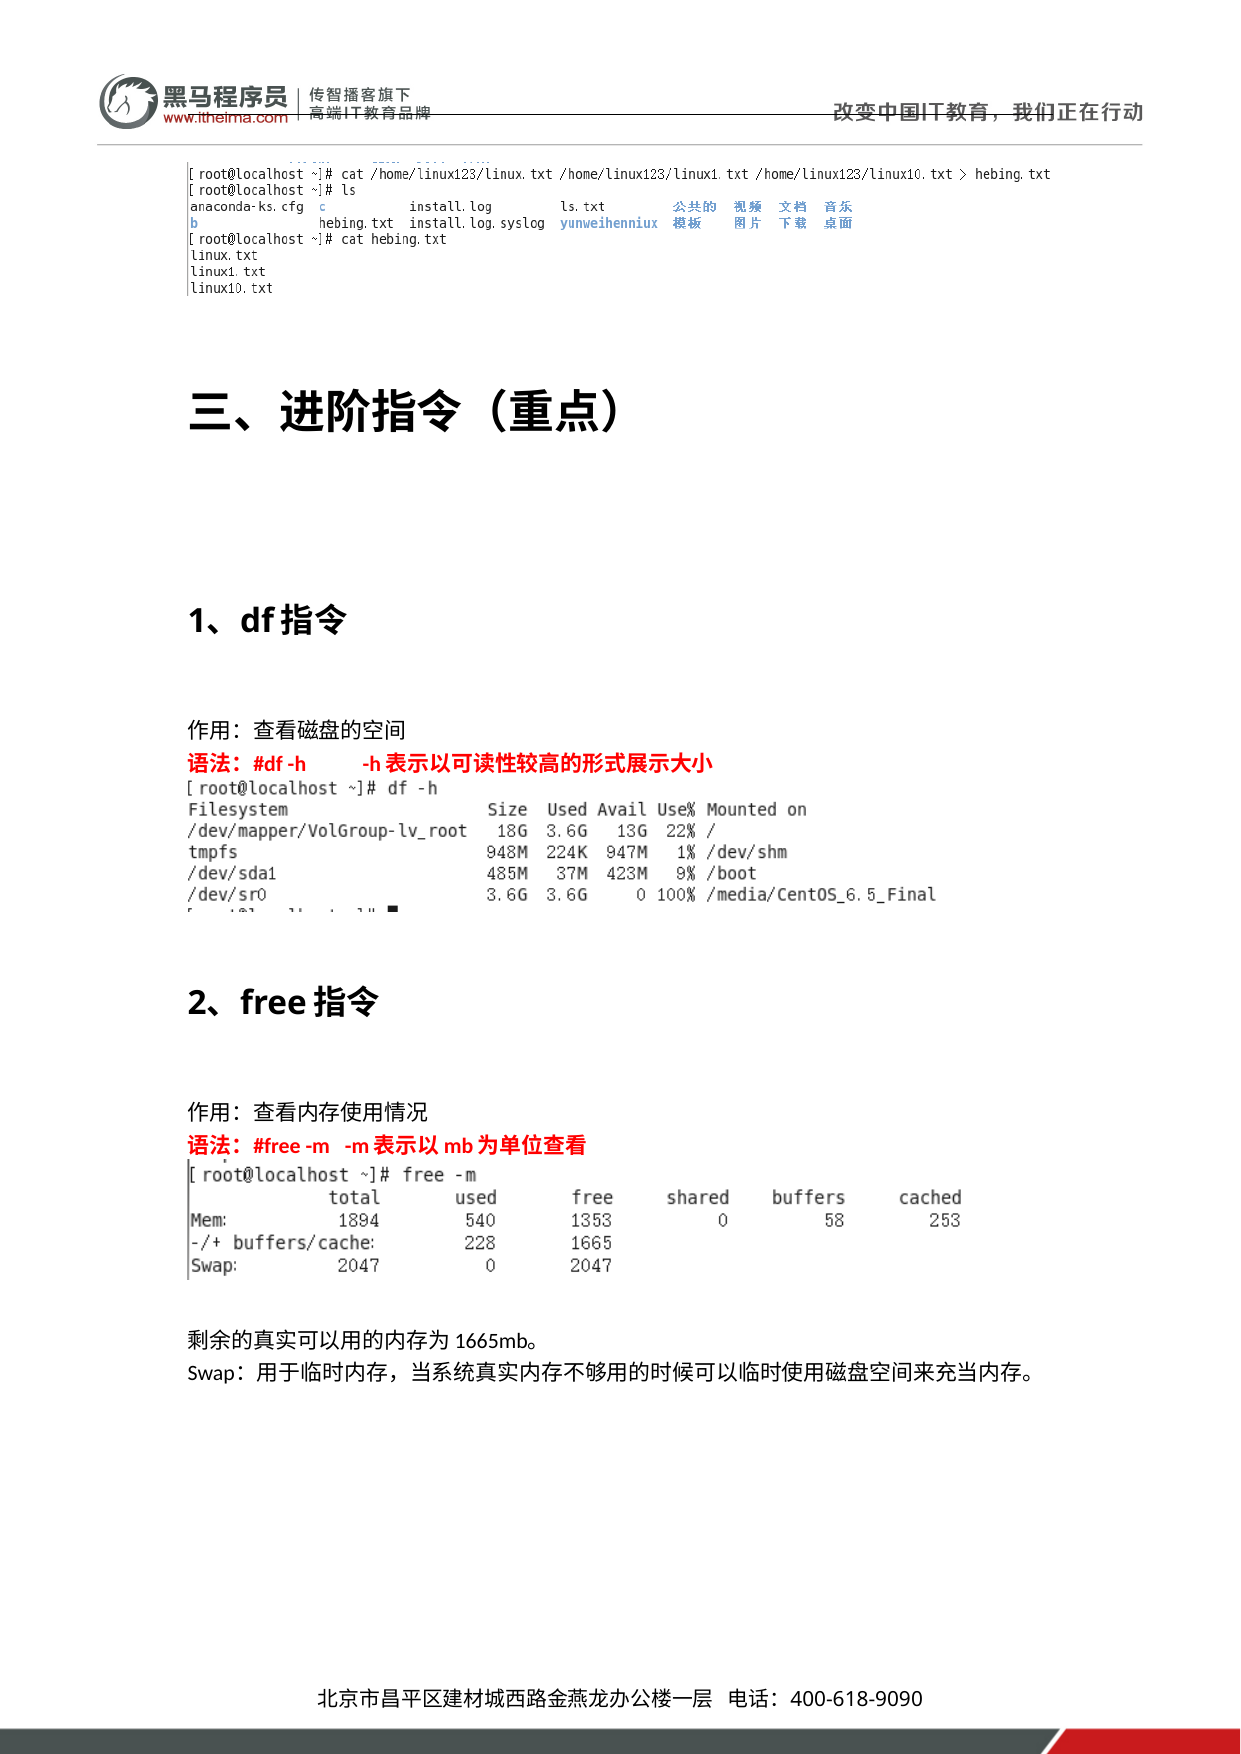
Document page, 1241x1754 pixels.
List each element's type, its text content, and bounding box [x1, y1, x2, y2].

text 语法：#df -h -h表示以可读性较高的形式展示大小 [187, 745, 1053, 777]
text 作用：查看磁盘的空间 [187, 713, 1053, 745]
picture [0, 1669, 1241, 1754]
picture [0, 3, 1241, 153]
picture [187, 162, 1053, 296]
text 剩余的真实可以用的内存为1665mb。 [187, 1322, 1053, 1355]
picture [187, 777, 1053, 912]
subtitle 三、进阶指令（重点） [187, 360, 1053, 457]
subtitle 1、df指令 [187, 585, 1053, 650]
subtitle 2、free指令 [187, 967, 1053, 1032]
text 语法：#free -m -m表示以mb为单位查看 [187, 1127, 1053, 1160]
text 作用：查看内存使用情况 [187, 1095, 1053, 1127]
text Swap：用于临时内存，当系统真实内存不够用的时候可以临时使用磁盘空间来充当内存。 [187, 1355, 1053, 1387]
picture [187, 1159, 1052, 1280]
